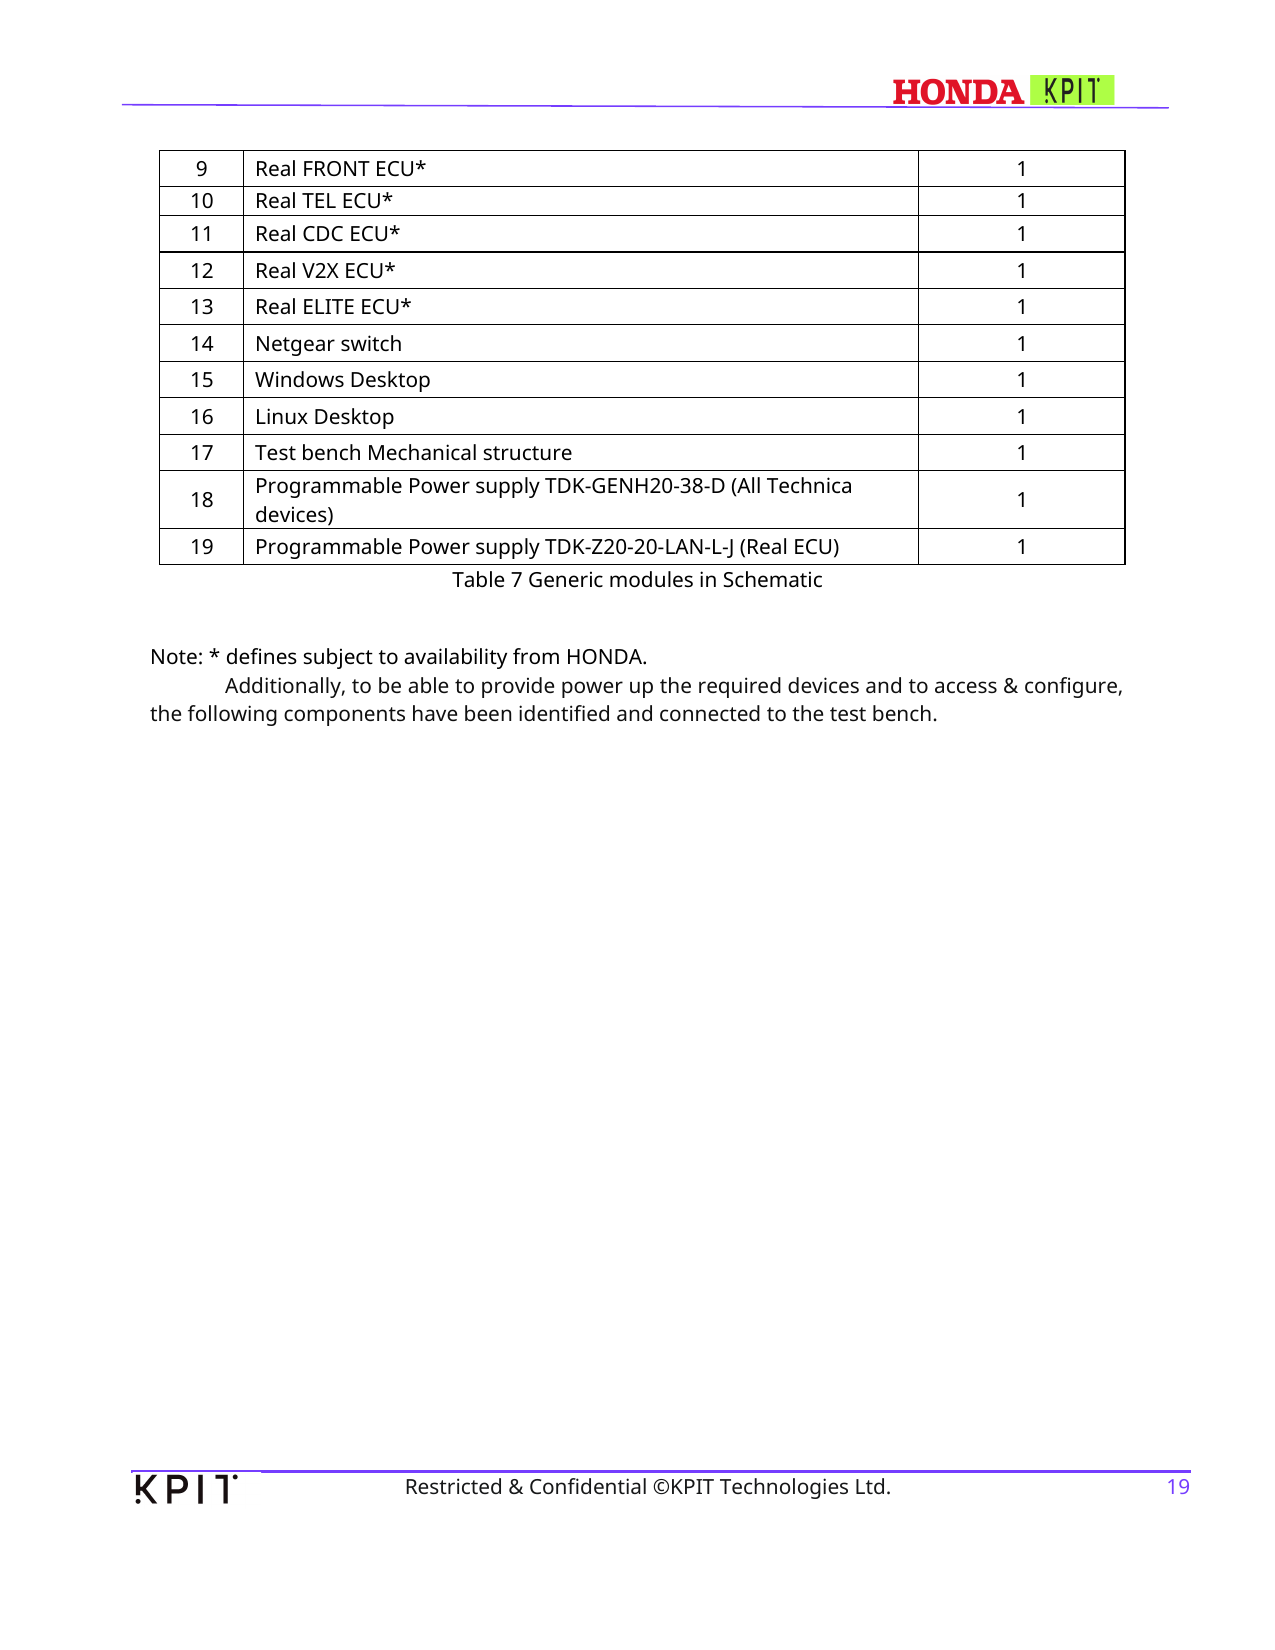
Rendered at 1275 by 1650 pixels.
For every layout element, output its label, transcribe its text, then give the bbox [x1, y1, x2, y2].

table_cell 10 [160, 187, 243, 215]
table_cell 18 [160, 471, 243, 528]
table_cell 1 [919, 529, 1124, 564]
table_cell Real FRONT ECU* [244, 151, 918, 186]
table_cell 1 [919, 187, 1124, 215]
table_cell 9 [160, 151, 243, 186]
table_cell 13 [160, 289, 243, 324]
table_cell 1 [919, 325, 1124, 361]
table_cell Real CDC ECU* [244, 216, 918, 251]
table_cell 11 [160, 216, 243, 251]
table_cell 1 [919, 253, 1124, 288]
table_cell 1 [919, 216, 1124, 251]
table_cell Linux Desktop [244, 398, 918, 434]
table_cell Programmable Power supply TDK-Z20-20-LAN-L-J (Real ECU) [244, 529, 918, 564]
table_cell 1 [919, 362, 1124, 397]
table_cell 1 [919, 435, 1124, 470]
table_cell Test bench Mechanical structure [244, 435, 918, 470]
table_cell 17 [160, 435, 243, 470]
text Note: * defines subject to availability from HONDA. [150, 642, 1125, 671]
table_cell 15 [160, 362, 243, 397]
table_cell Real ELITE ECU* [244, 289, 918, 324]
table_cell Real TEL ECU* [244, 187, 918, 215]
table_cell Programmable Power supply TDK-GENH20-38-D (All Technica devices) [244, 471, 918, 528]
list Additionally, to be able to provide power up the required devices and to access & configure, the following components have been identified and connected to the test bench. [150, 671, 1125, 728]
table_cell 12 [160, 253, 243, 288]
table_cell Netgear switch [244, 325, 918, 361]
table_cell 1 [919, 471, 1124, 528]
picture [132, 1472, 262, 1509]
picture [893, 75, 1115, 105]
text Table 7 Generic modules in Schematic [150, 565, 1125, 593]
table_cell Real V2X ECU* [244, 253, 918, 288]
table_cell 16 [160, 398, 243, 434]
table_cell 1 [919, 151, 1124, 186]
table_cell Windows Desktop [244, 362, 918, 397]
table_cell 1 [919, 289, 1124, 324]
table_cell 14 [160, 325, 243, 361]
table_cell 1 [919, 398, 1124, 434]
table_cell 19 [160, 529, 243, 564]
